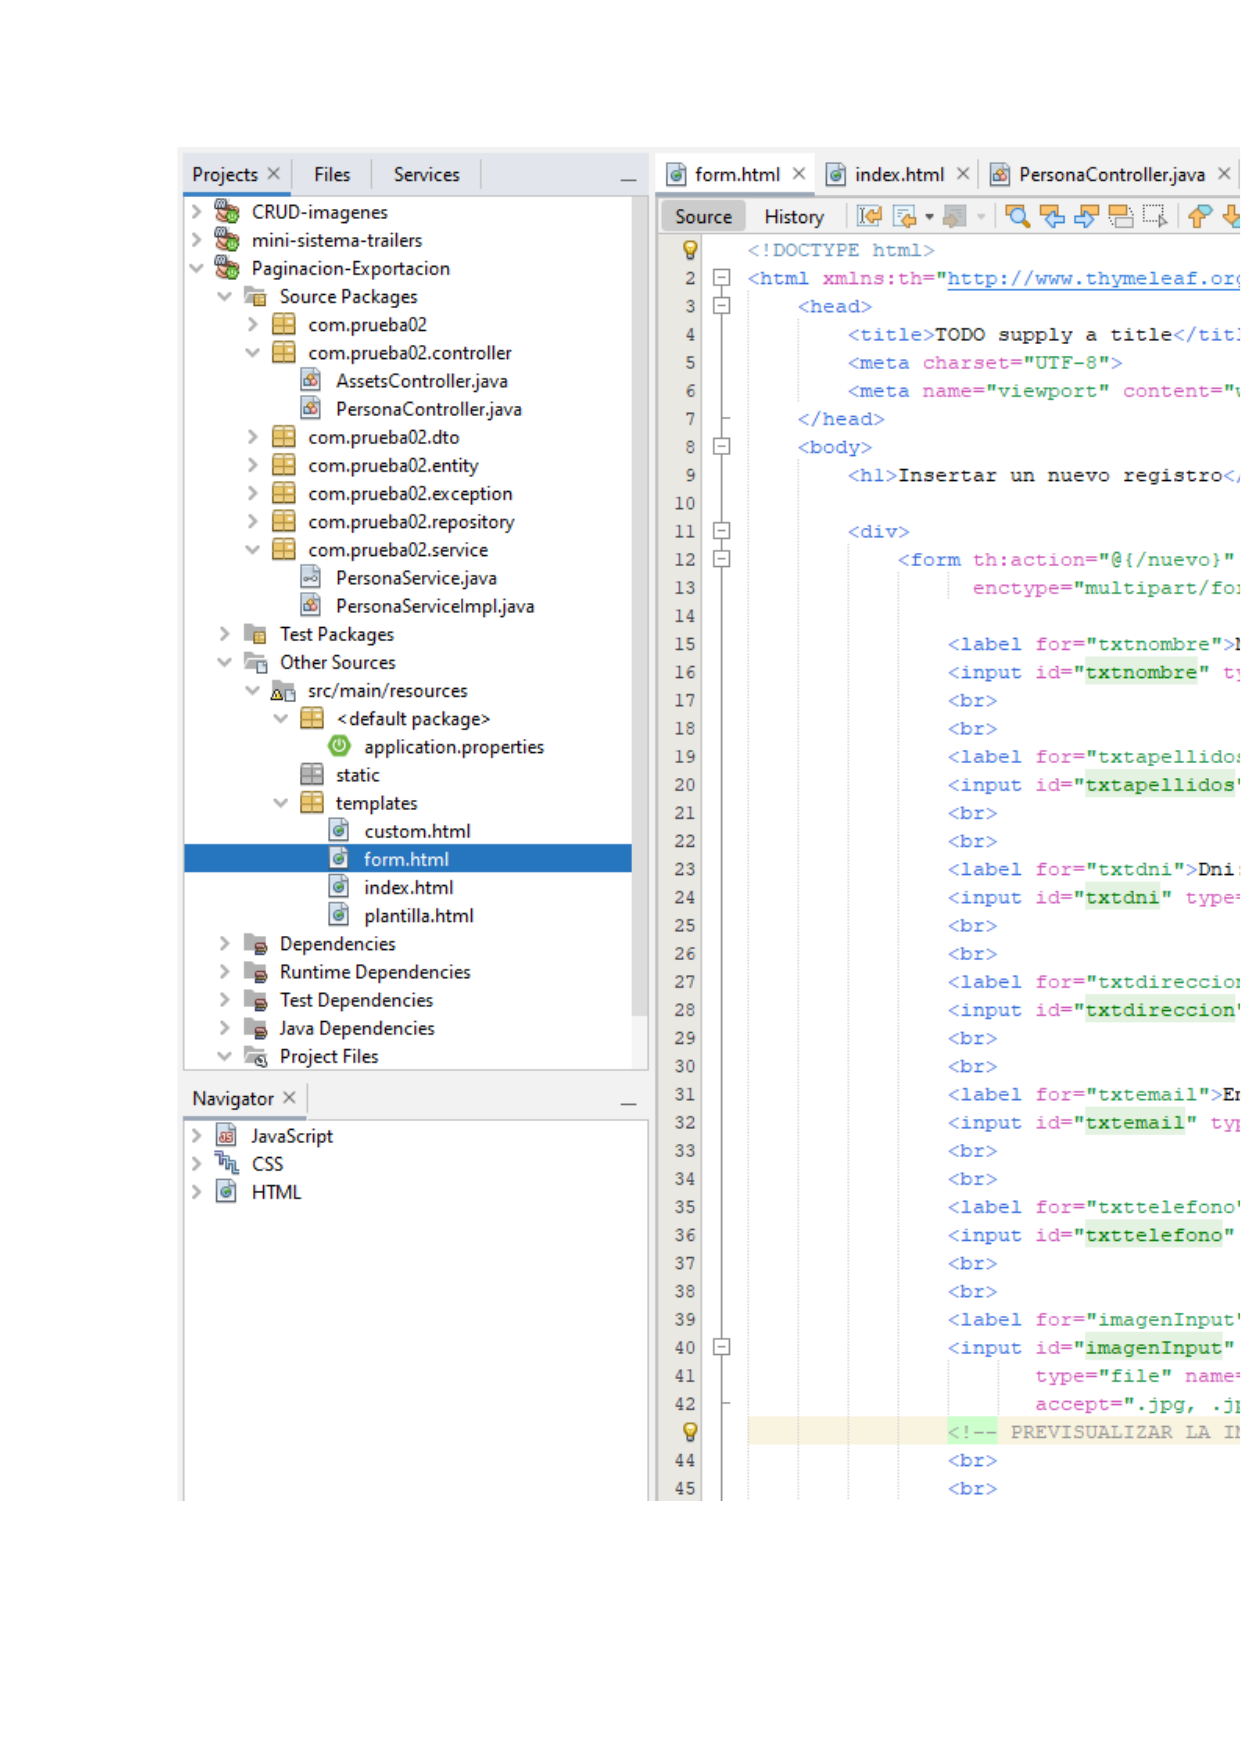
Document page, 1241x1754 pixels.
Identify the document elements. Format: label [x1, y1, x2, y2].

picture [177, 147, 1241, 1501]
